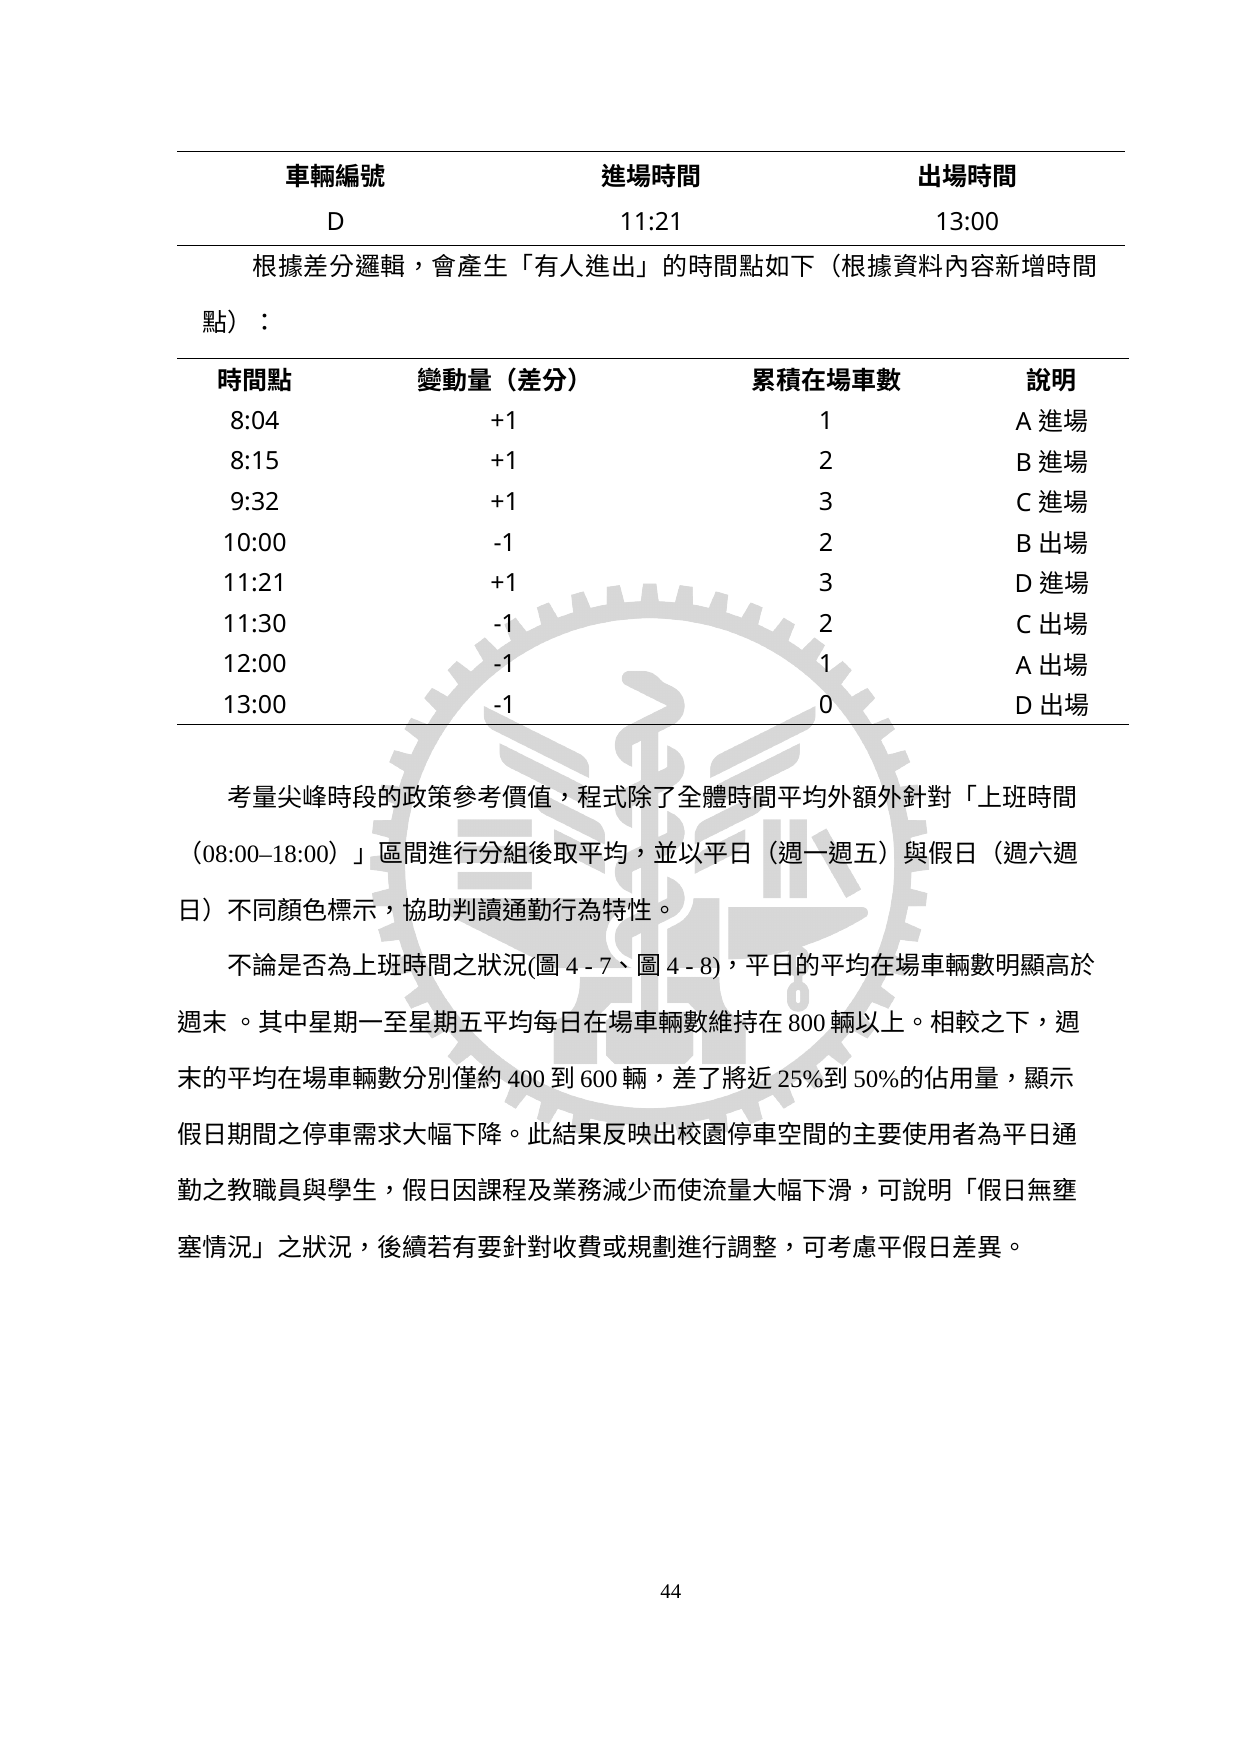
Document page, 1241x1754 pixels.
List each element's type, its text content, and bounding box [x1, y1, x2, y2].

text 根據差分邏輯，會產生「有人進出」的時間點如下（根據資料內容新增時間點）： [202, 246, 1097, 339]
table_cell 2 [677, 521, 974, 562]
table_cell D [177, 197, 494, 244]
table_cell +1 [332, 440, 677, 480]
table_cell 1 [677, 643, 974, 683]
table_cell 11:21 [494, 197, 809, 244]
table_cell -1 [332, 521, 677, 562]
table_cell B 出場 [974, 521, 1129, 562]
table_cell -1 [332, 684, 677, 724]
table_cell C 進場 [974, 480, 1129, 521]
table_cell 8:04 [177, 399, 332, 440]
table_cell -1 [332, 643, 677, 683]
table_cell 12:00 [177, 643, 332, 683]
table_cell +1 [332, 480, 677, 521]
table_cell 9:32 [177, 480, 332, 521]
table_cell B 進場 [974, 440, 1129, 480]
table_cell +1 [332, 399, 677, 440]
table_header 累積在場車數 [677, 359, 974, 399]
table_header 出場時間 [809, 152, 1125, 197]
table_header 車輛編號 [177, 152, 494, 197]
table_cell 2 [677, 602, 974, 643]
table_header 進場時間 [494, 152, 809, 197]
table_header 時間點 [177, 359, 332, 399]
text 考量尖峰時段的政策參考價值，程式除了全體時間平均外額外針對「上班時間（08:00–18:00）」區間進行分組後取平均，並以平日（週一週五）與假日（週六週日）不同顏色標示，協助判讀通勤行為特性。 [177, 777, 1097, 927]
table_cell +1 [332, 562, 677, 602]
table_cell A 出場 [974, 643, 1129, 683]
table_header 變動量（差分） [332, 359, 677, 399]
table_cell 11:21 [177, 562, 332, 602]
table_cell D 進場 [974, 562, 1129, 602]
table_cell 0 [677, 684, 974, 724]
table_cell 3 [677, 480, 974, 521]
table_cell 11:30 [177, 602, 332, 643]
table_cell A 進場 [974, 399, 1129, 440]
table_cell 13:00 [177, 684, 332, 724]
table_cell 10:00 [177, 521, 332, 562]
table_cell 13:00 [809, 197, 1125, 244]
text 不論是否為上班時間之狀況(圖4 - 7、圖4 - 8)，平日的平均在場車輛數明顯高於週末 。其中星期一至星期五平均每日在場車輛數維持在800輛以上。相較之下，週末的平均在場車輛數分別僅約400到600輛，差了將近25%到50%的佔用量，顯示假日期間之停車需求大幅下降。此結果反映出校園停車空間的主要使用者為平日通勤之教職員與學生，假日因課程及業務減少而使流量大幅下滑，可說明「假日無壅塞情況」之狀況，後續若有要針對收費或規劃進行調整，可考慮平假日差異。 [177, 945, 1097, 1264]
table_cell C 出場 [974, 602, 1129, 643]
table_cell 1 [677, 399, 974, 440]
table_cell 2 [677, 440, 974, 480]
table_cell D 出場 [974, 684, 1129, 724]
table_header 說明 [974, 359, 1129, 399]
table_cell 8:15 [177, 440, 332, 480]
table_cell -1 [332, 602, 677, 643]
table_cell 3 [677, 562, 974, 602]
